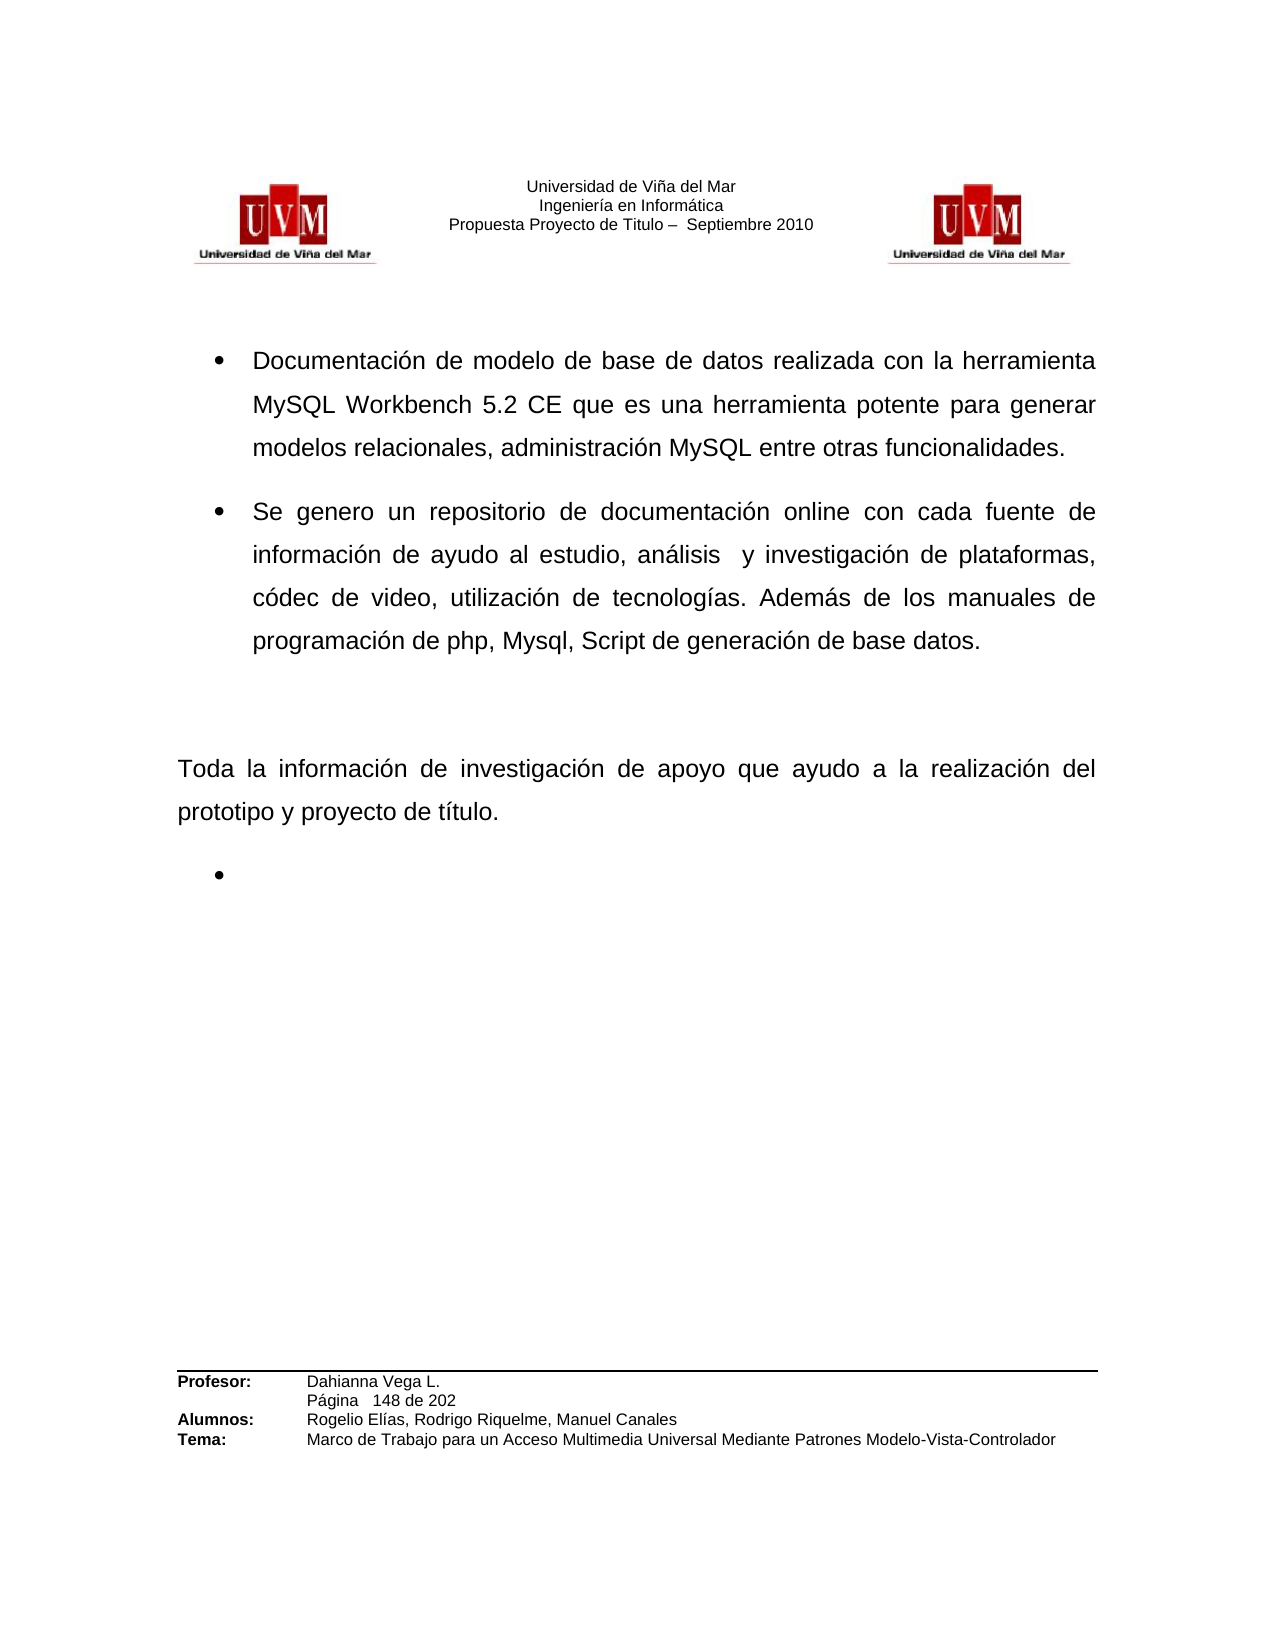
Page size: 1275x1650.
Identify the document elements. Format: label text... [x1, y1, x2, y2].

text Toda la información de investigación de apoyo que ayudo a la realización del prototipo y proyecto de título. [177, 754, 1098, 826]
picture [177, 176, 390, 267]
list Se genero un repositorio de documentación online con cada fuente de información de ayudo al estudio, análisis y investigación de plataformas, códec de video, utilización de tecnologías. Además de los manuales de programación de php, Mysql, Script de generación de base datos. [215, 497, 1098, 655]
picture [871, 176, 1084, 267]
list Documentación de modelo de base de datos realizada con la herramienta MySQL Workbench 5.2 CE que es una herramienta potente para generar modelos relacionales, administración MySQL entre otras funcionalidades. [215, 346, 1098, 461]
